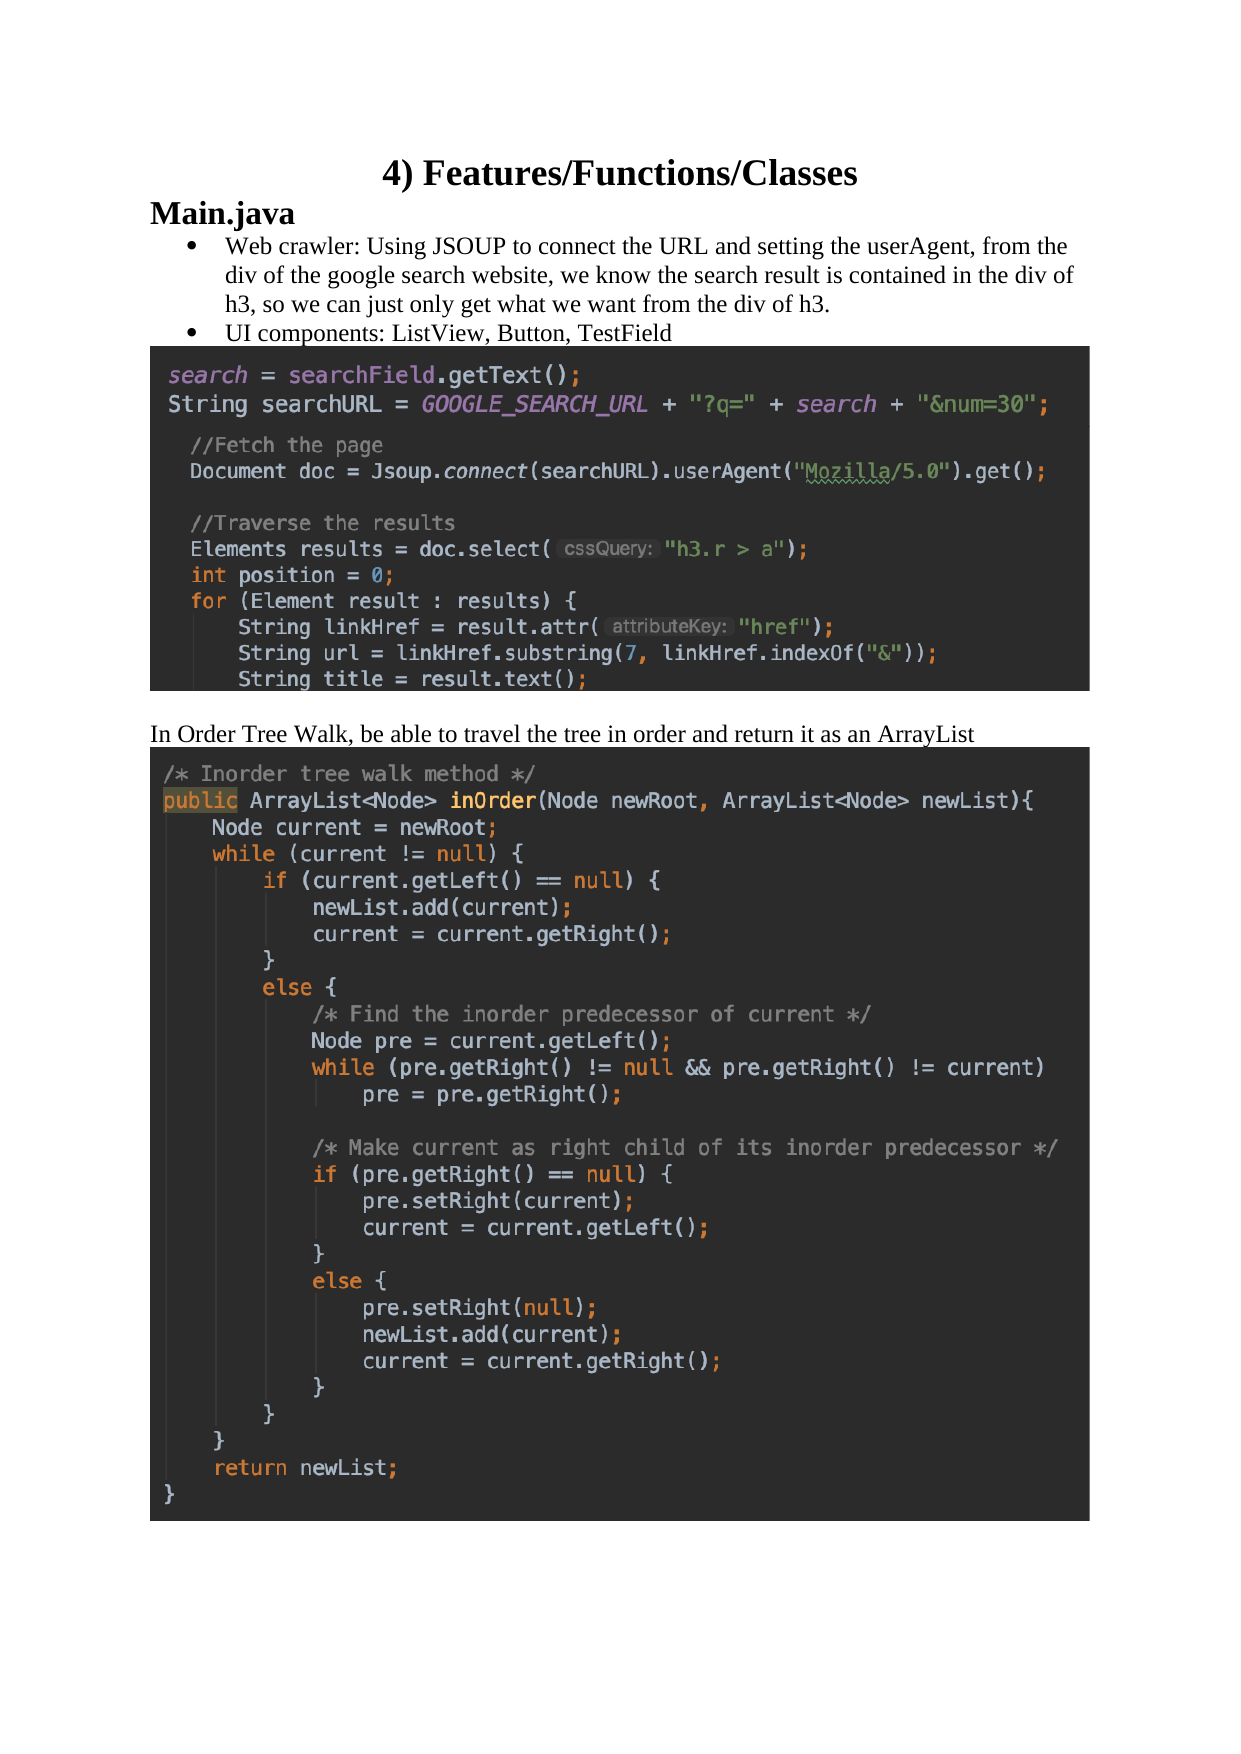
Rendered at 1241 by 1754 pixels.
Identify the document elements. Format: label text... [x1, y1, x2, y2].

list Web crawler: Using JSOUP to connect the URL and setting the userAgent, from the div of the google search website, we know the search result is contained in the div of h3, so we can just only get what we want from the div of h3. [187, 231, 1090, 318]
picture [150, 346, 1090, 691]
text In Order Tree Walk, be able to travel the tree in order and return it as an ArrayList [150, 719, 1090, 747]
picture [150, 747, 1090, 1521]
list UI components: ListView, Button, TestField [187, 318, 1090, 346]
text Main.java [150, 193, 1090, 231]
text 4) Features/Functions/Classes [150, 150, 1090, 193]
